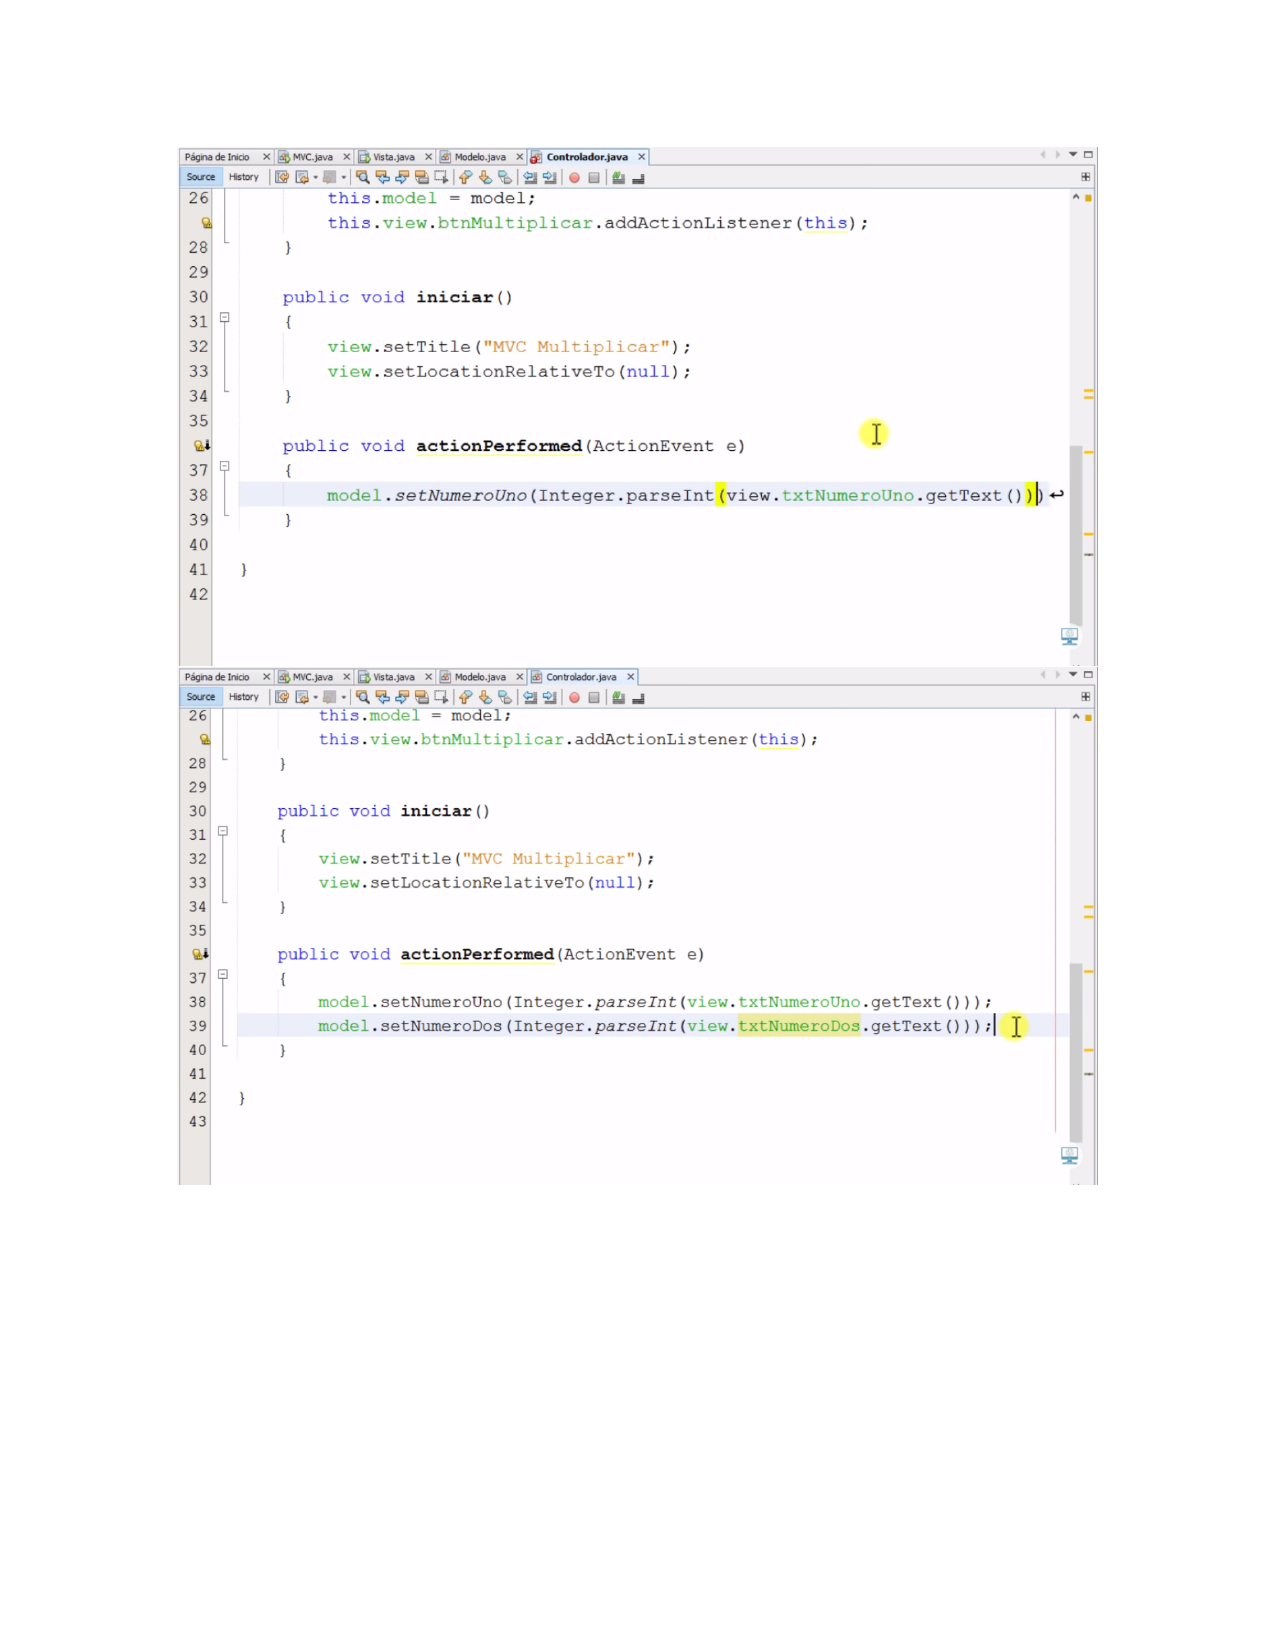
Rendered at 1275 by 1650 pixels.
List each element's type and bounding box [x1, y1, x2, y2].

picture [177, 147, 1098, 666]
picture [177, 667, 1098, 1185]
